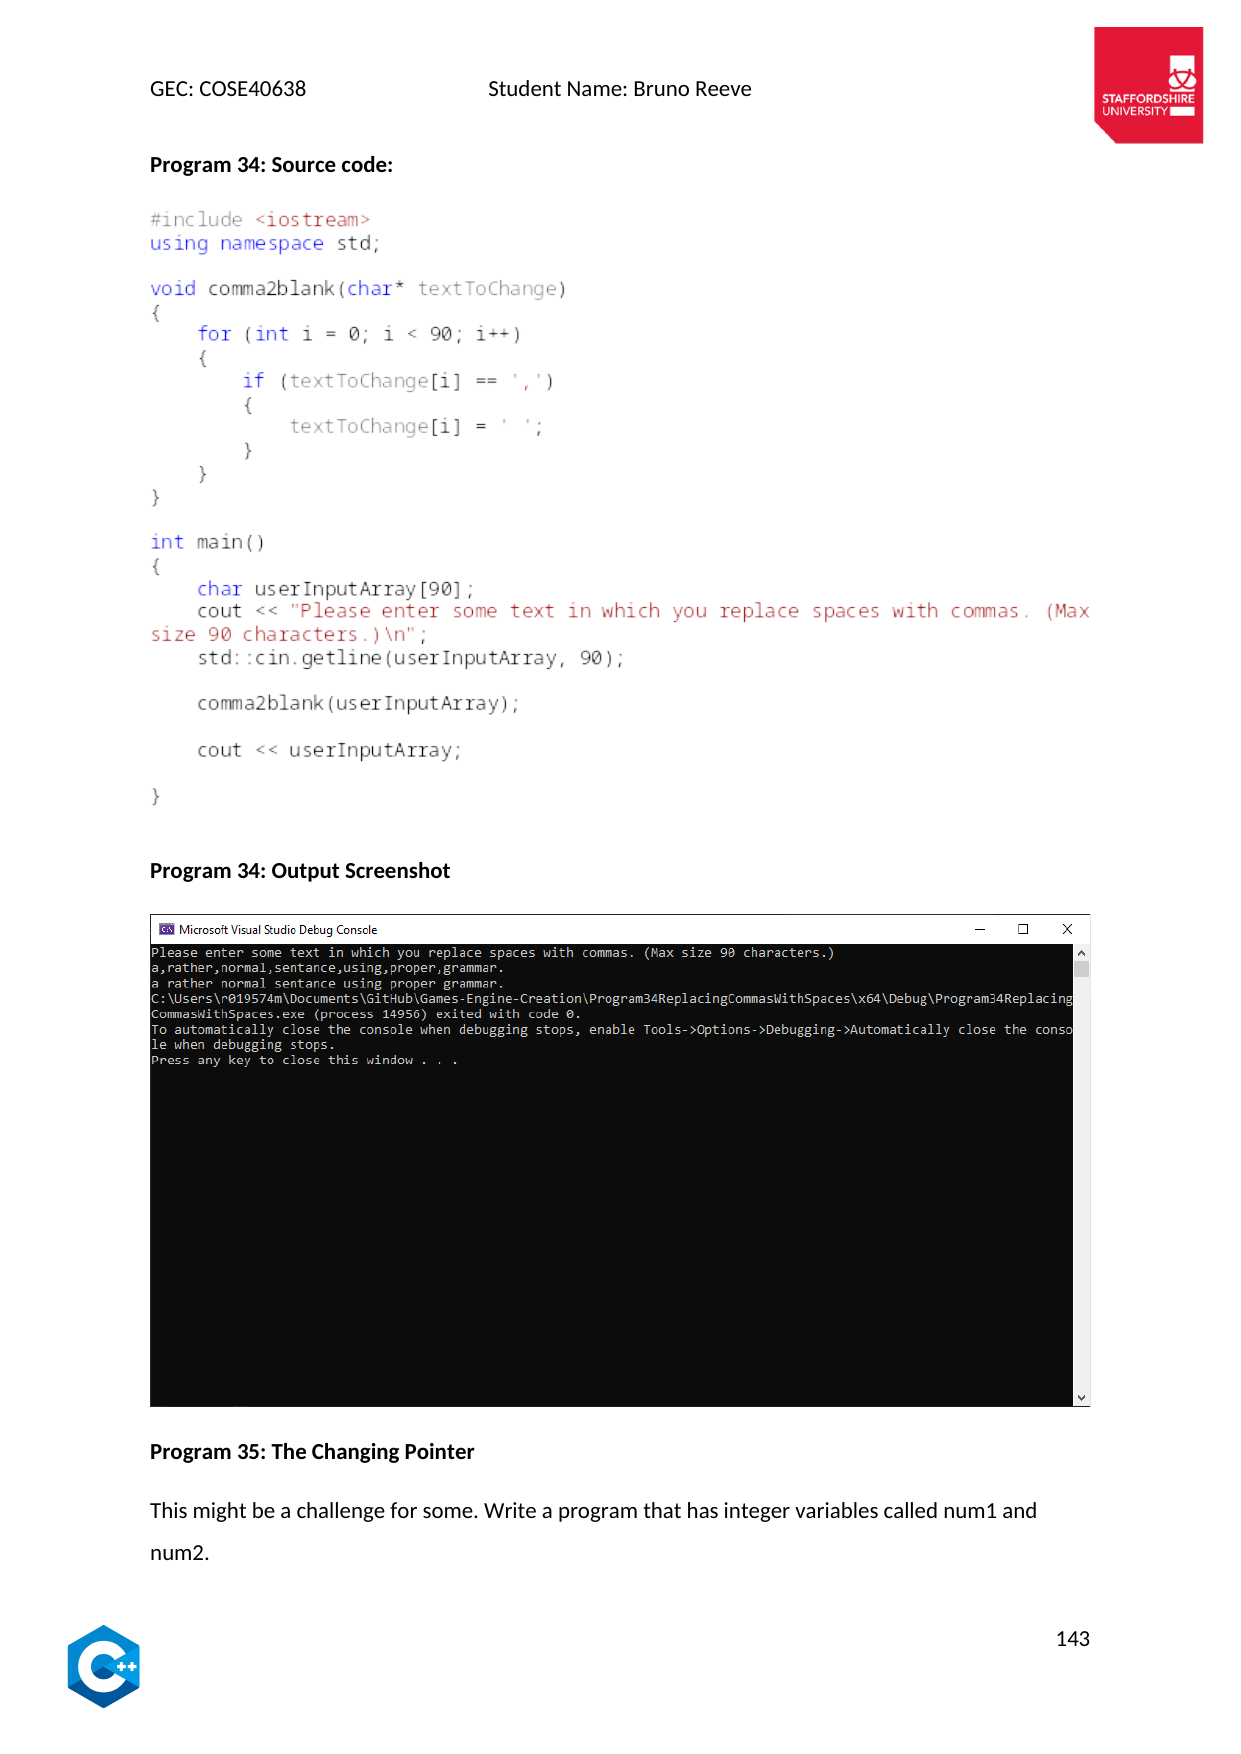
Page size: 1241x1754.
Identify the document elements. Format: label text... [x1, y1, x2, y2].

text Program 34: Source code: [150, 150, 1090, 178]
text This might be a challenge for some. Write a program that has integer variables called num1 and num2. [150, 1496, 1090, 1566]
text Program 34: Output Screenshot [150, 856, 1090, 884]
picture [150, 914, 1091, 1407]
picture [53, 1625, 150, 1708]
text Program 35: The Changing Pointer [150, 1437, 1090, 1465]
picture [1088, 27, 1209, 148]
